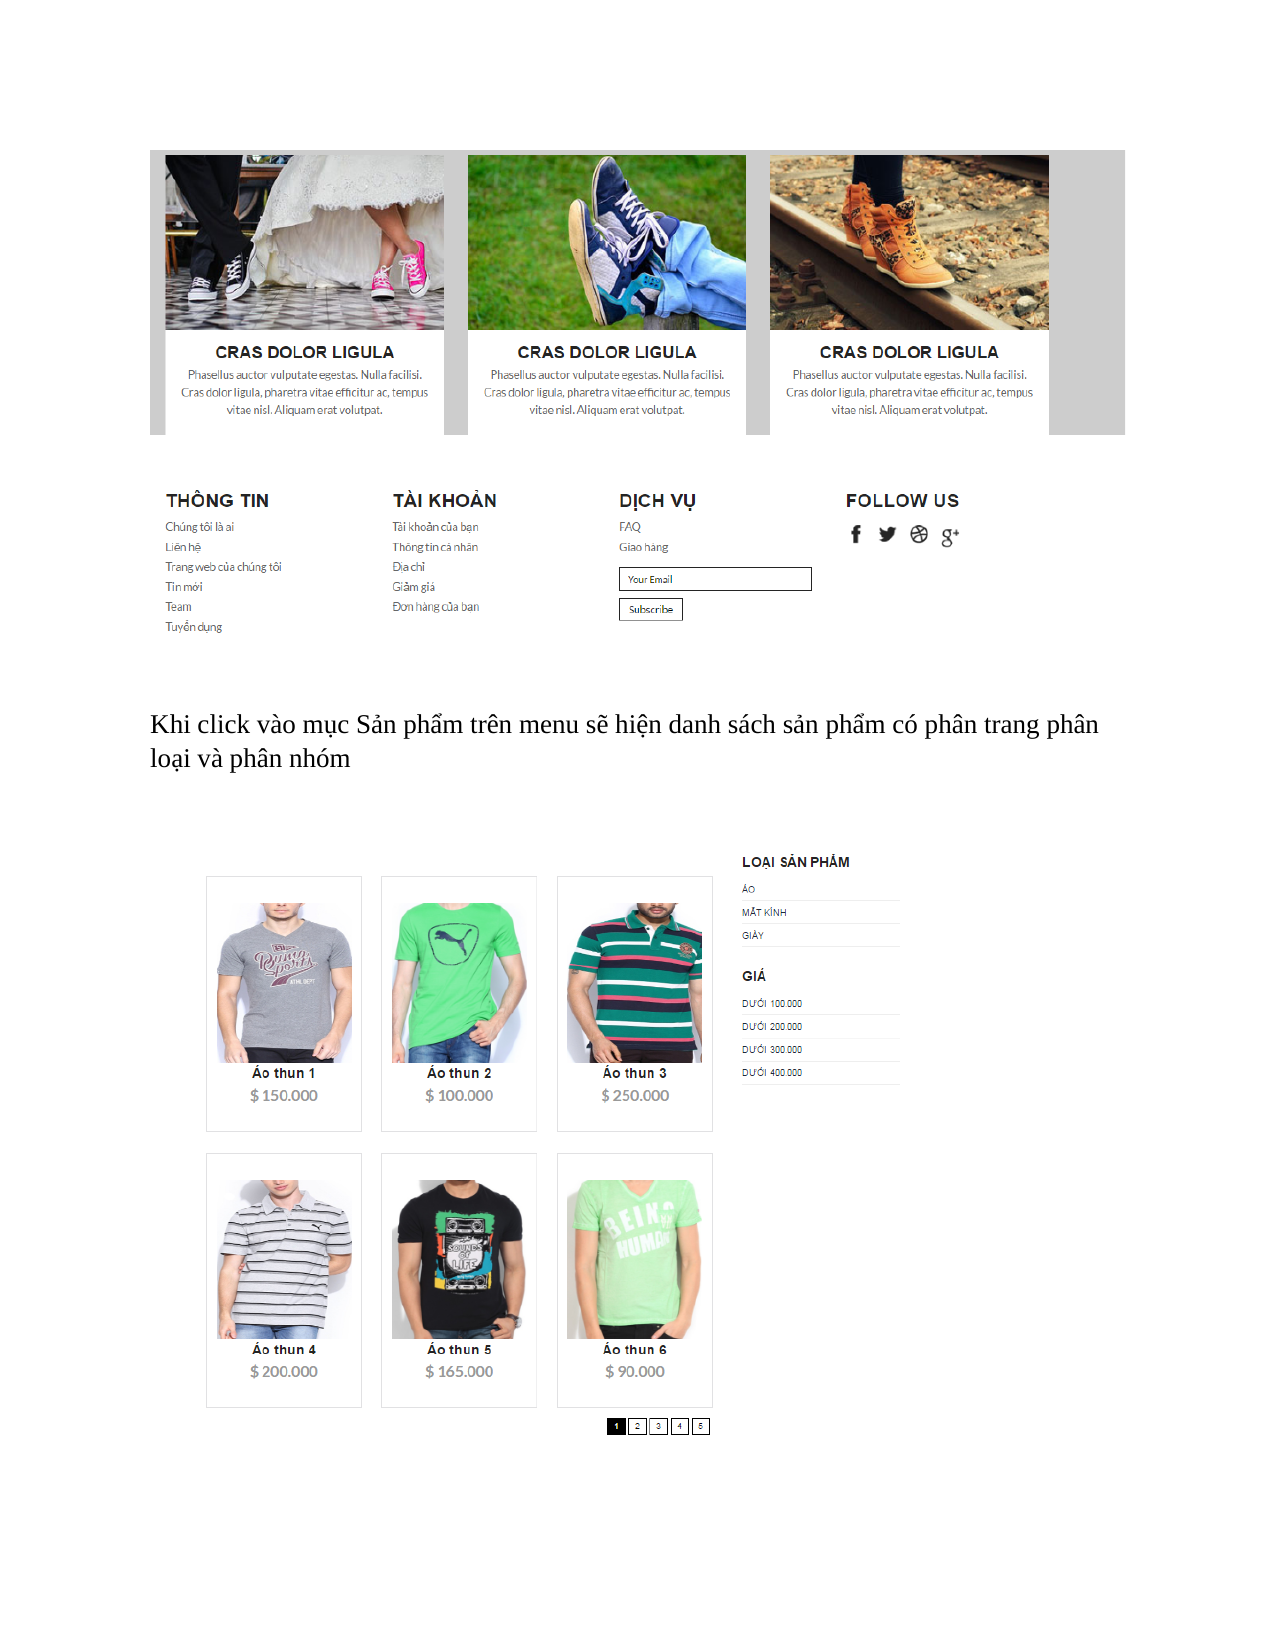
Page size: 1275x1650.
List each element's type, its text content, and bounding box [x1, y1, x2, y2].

picture [150, 845, 900, 1451]
text Khi click vào mục Sản phẩm trên menu sẽ hiện danh sách sản phẩm có phân trang phân loại và phân nhóm [150, 708, 1125, 773]
picture [150, 150, 1125, 690]
